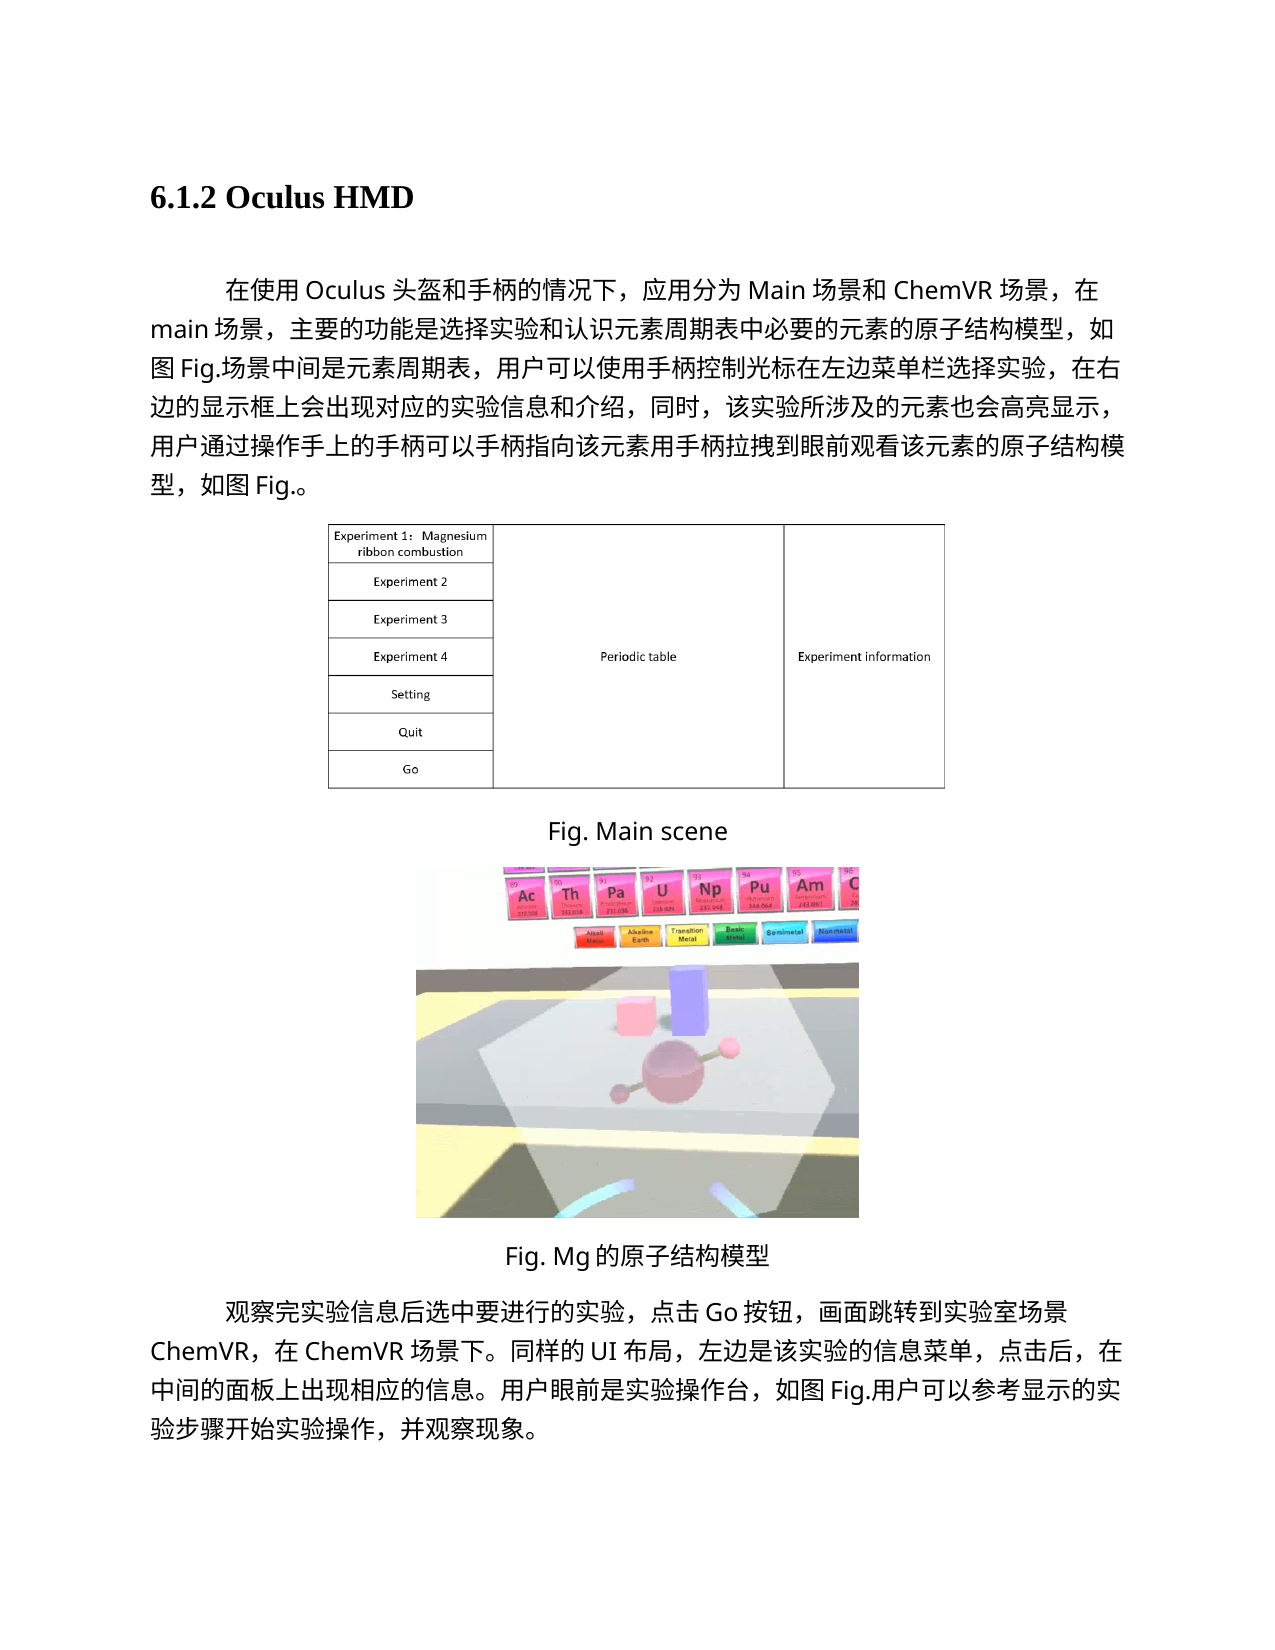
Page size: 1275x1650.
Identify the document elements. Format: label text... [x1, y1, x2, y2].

picture [416, 867, 859, 1218]
text Fig. Main scene [150, 814, 1125, 848]
text 6.1.2 Oculus HMD [150, 177, 1125, 216]
text Fig. Mg的原子结构模型 [150, 1237, 1125, 1273]
text 在使用Oculus 头盔和手柄的情况下，应用分为Main 场景和 ChemVR 场景，在main场景，主要的功能是选择实验和认识元素周期表中必要的元素的原子结构模型，如图Fig.场景中间是元素周期表，用户可以使用手柄控制光标在左边菜单栏选择实验，在右边的显示框上会出现对应的实验信息和介绍，同时，该实验所涉及的元素也会高亮显示，用户通过操作手上的手柄可以手柄指向该元素用手柄拉拽到眼前观看该元素的原子结构模型，如图Fig.。 [150, 270, 1125, 502]
text 观察完实验信息后选中要进行的实验，点击Go按钮，画面跳转到实验室场景ChemVR，在ChemVR 场景下。同样的UI 布局，左边是该实验的信息菜单，点击后，在中间的面板上出现相应的信息。用户眼前是实验操作台，如图Fig.用户可以参考显示的实验步骤开始实验操作，并观察现象。 [150, 1292, 1125, 1446]
picture [324, 521, 951, 795]
